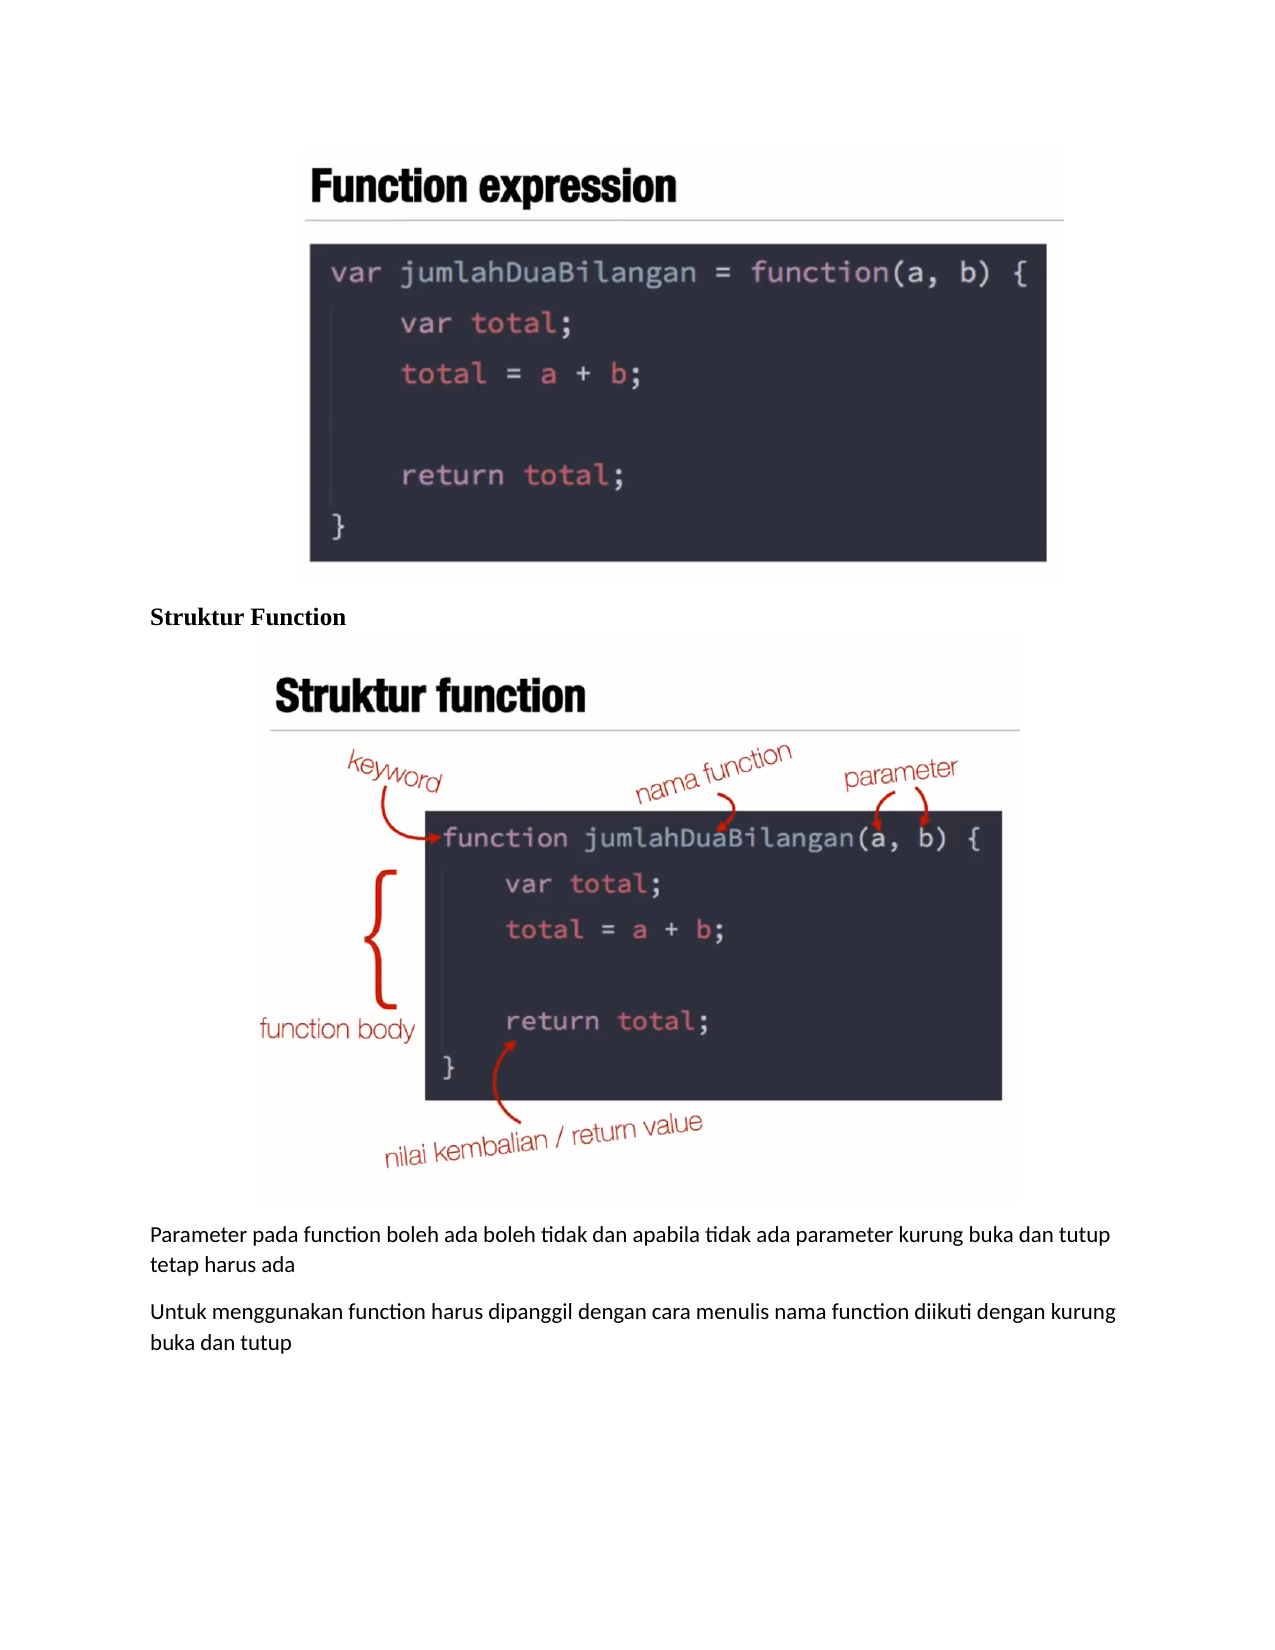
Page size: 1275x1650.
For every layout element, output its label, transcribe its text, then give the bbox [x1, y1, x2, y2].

subtitle Struktur Function [150, 602, 1125, 630]
picture [300, 150, 1064, 583]
picture [254, 632, 1021, 1202]
text Untuk menggunakan function harus dipanggil dengan cara menulis nama function diikuti dengan kurung buka dan tutup [150, 1297, 1125, 1356]
text Parameter pada function boleh ada boleh tidak dan apabila tidak ada parameter kurung buka dan tutup tetap harus ada [150, 1220, 1125, 1278]
